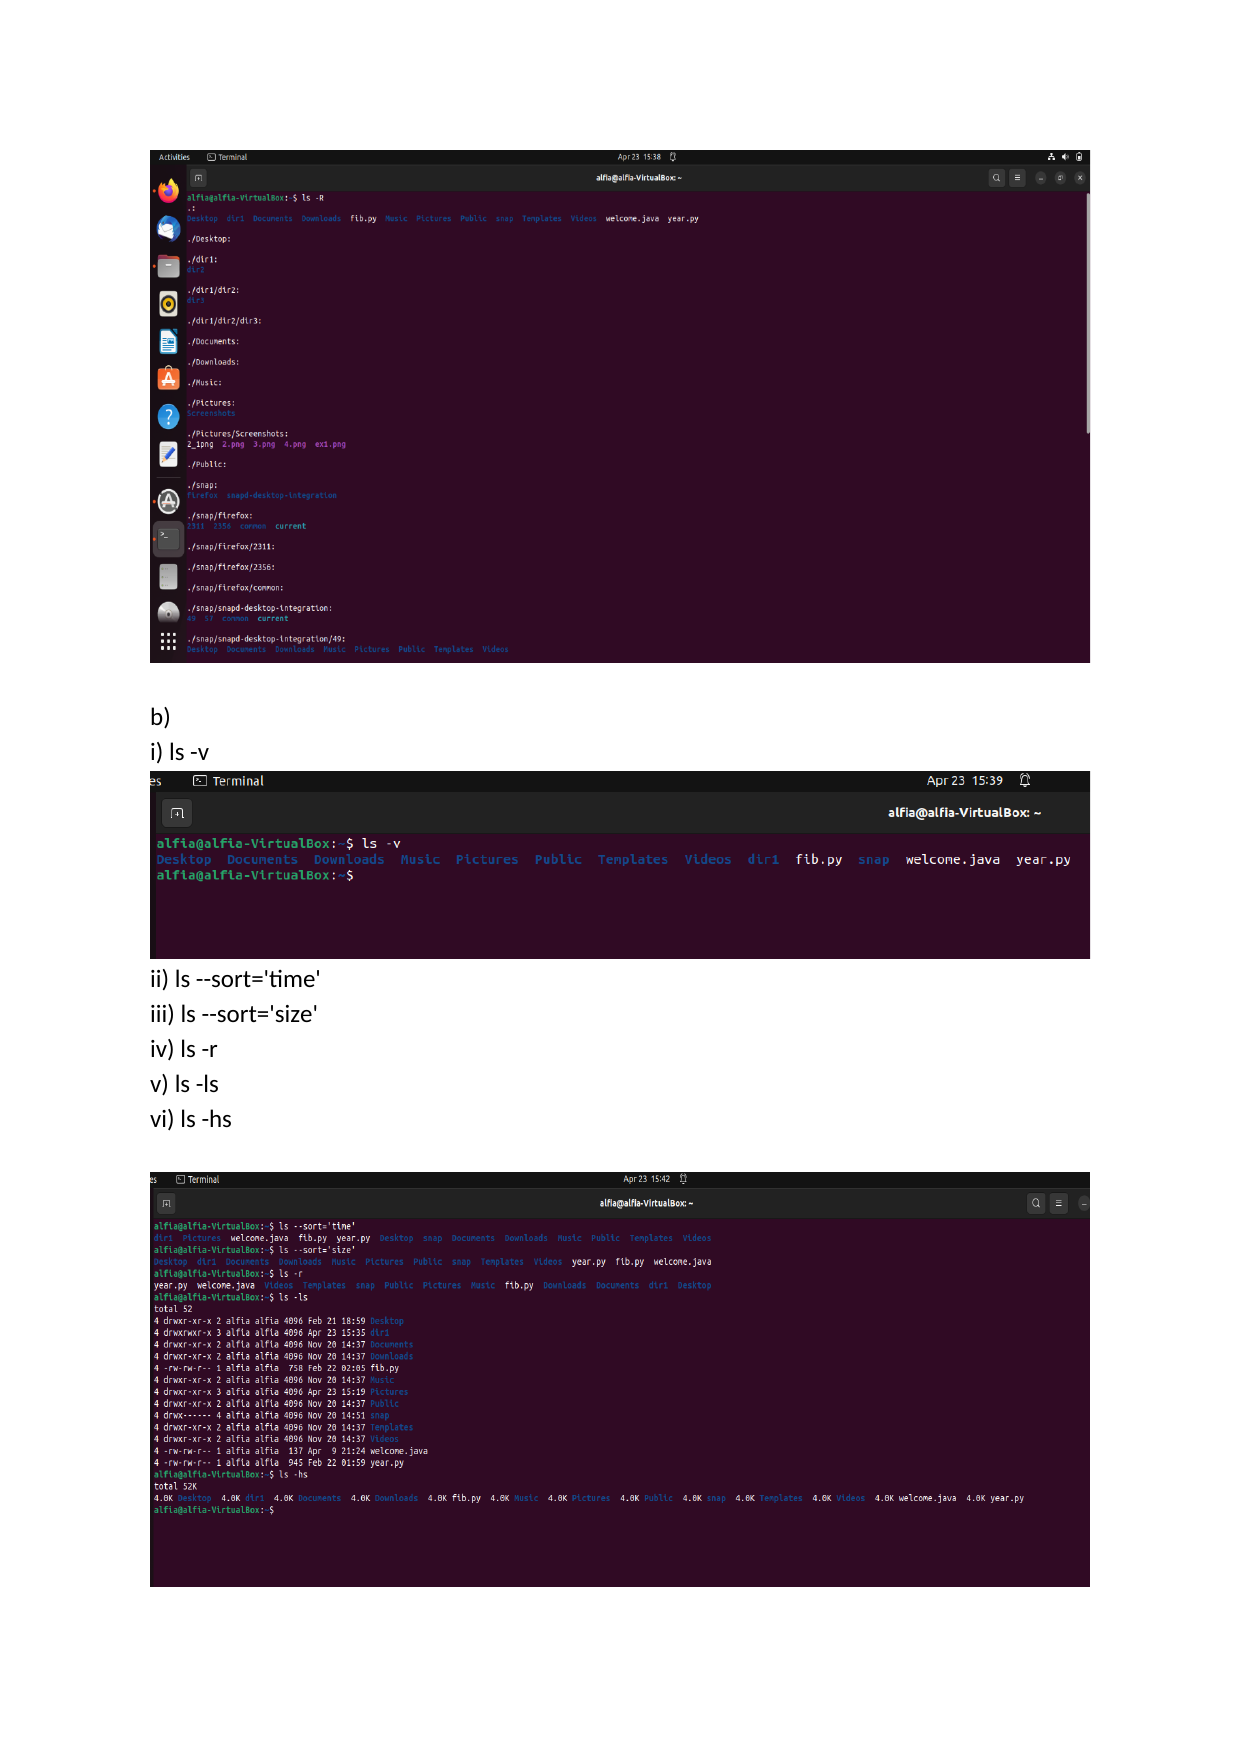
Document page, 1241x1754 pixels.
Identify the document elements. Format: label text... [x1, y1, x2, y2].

text i) ls -v [150, 736, 1090, 767]
text ii) ls --sort='time' [150, 963, 1090, 993]
text vi) ls -hs [150, 1103, 1090, 1133]
text iv) ls -r [150, 1033, 1090, 1063]
picture [150, 150, 1091, 663]
picture [150, 771, 1091, 959]
text iii) ls --sort='size' [150, 998, 1090, 1028]
text b) [150, 701, 1090, 732]
text v) ls -ls [150, 1068, 1090, 1098]
picture [150, 1172, 1090, 1587]
